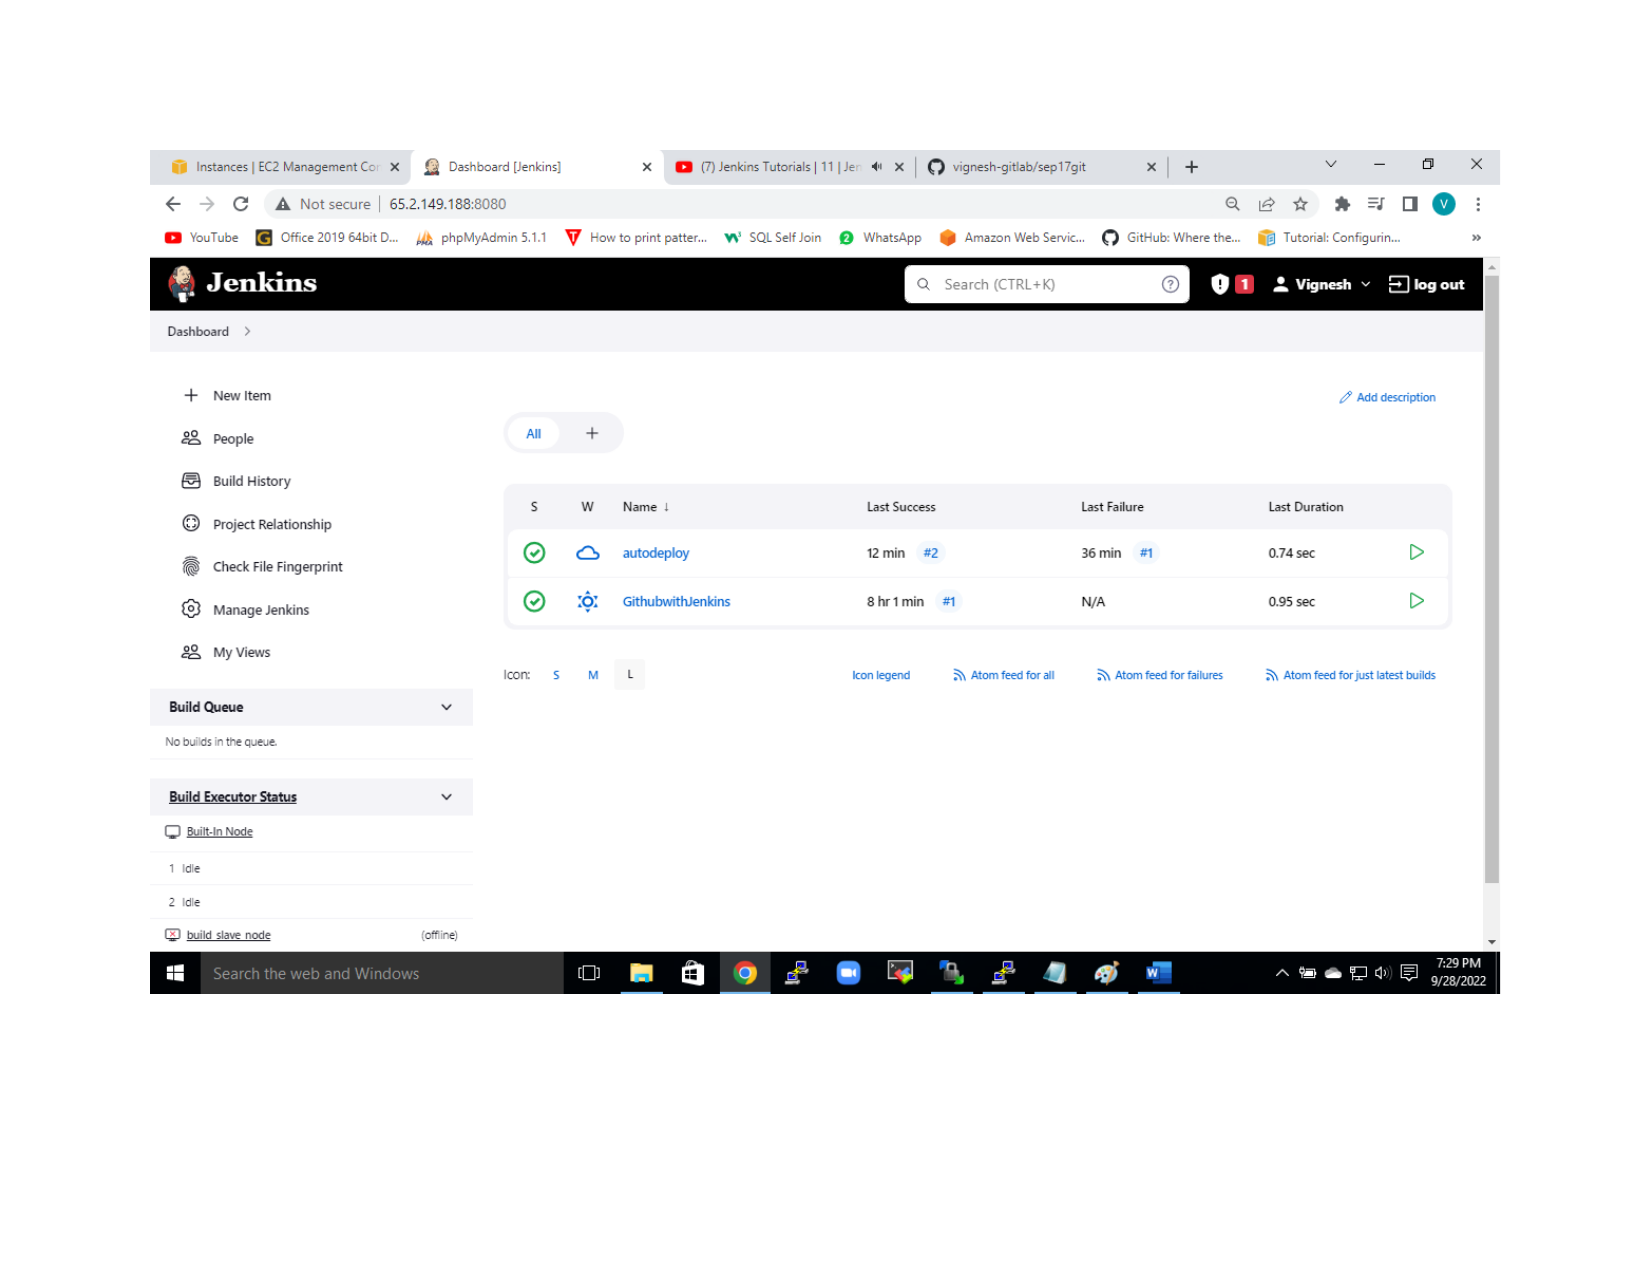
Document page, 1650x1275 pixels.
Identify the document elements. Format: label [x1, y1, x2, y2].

picture [150, 150, 1500, 994]
